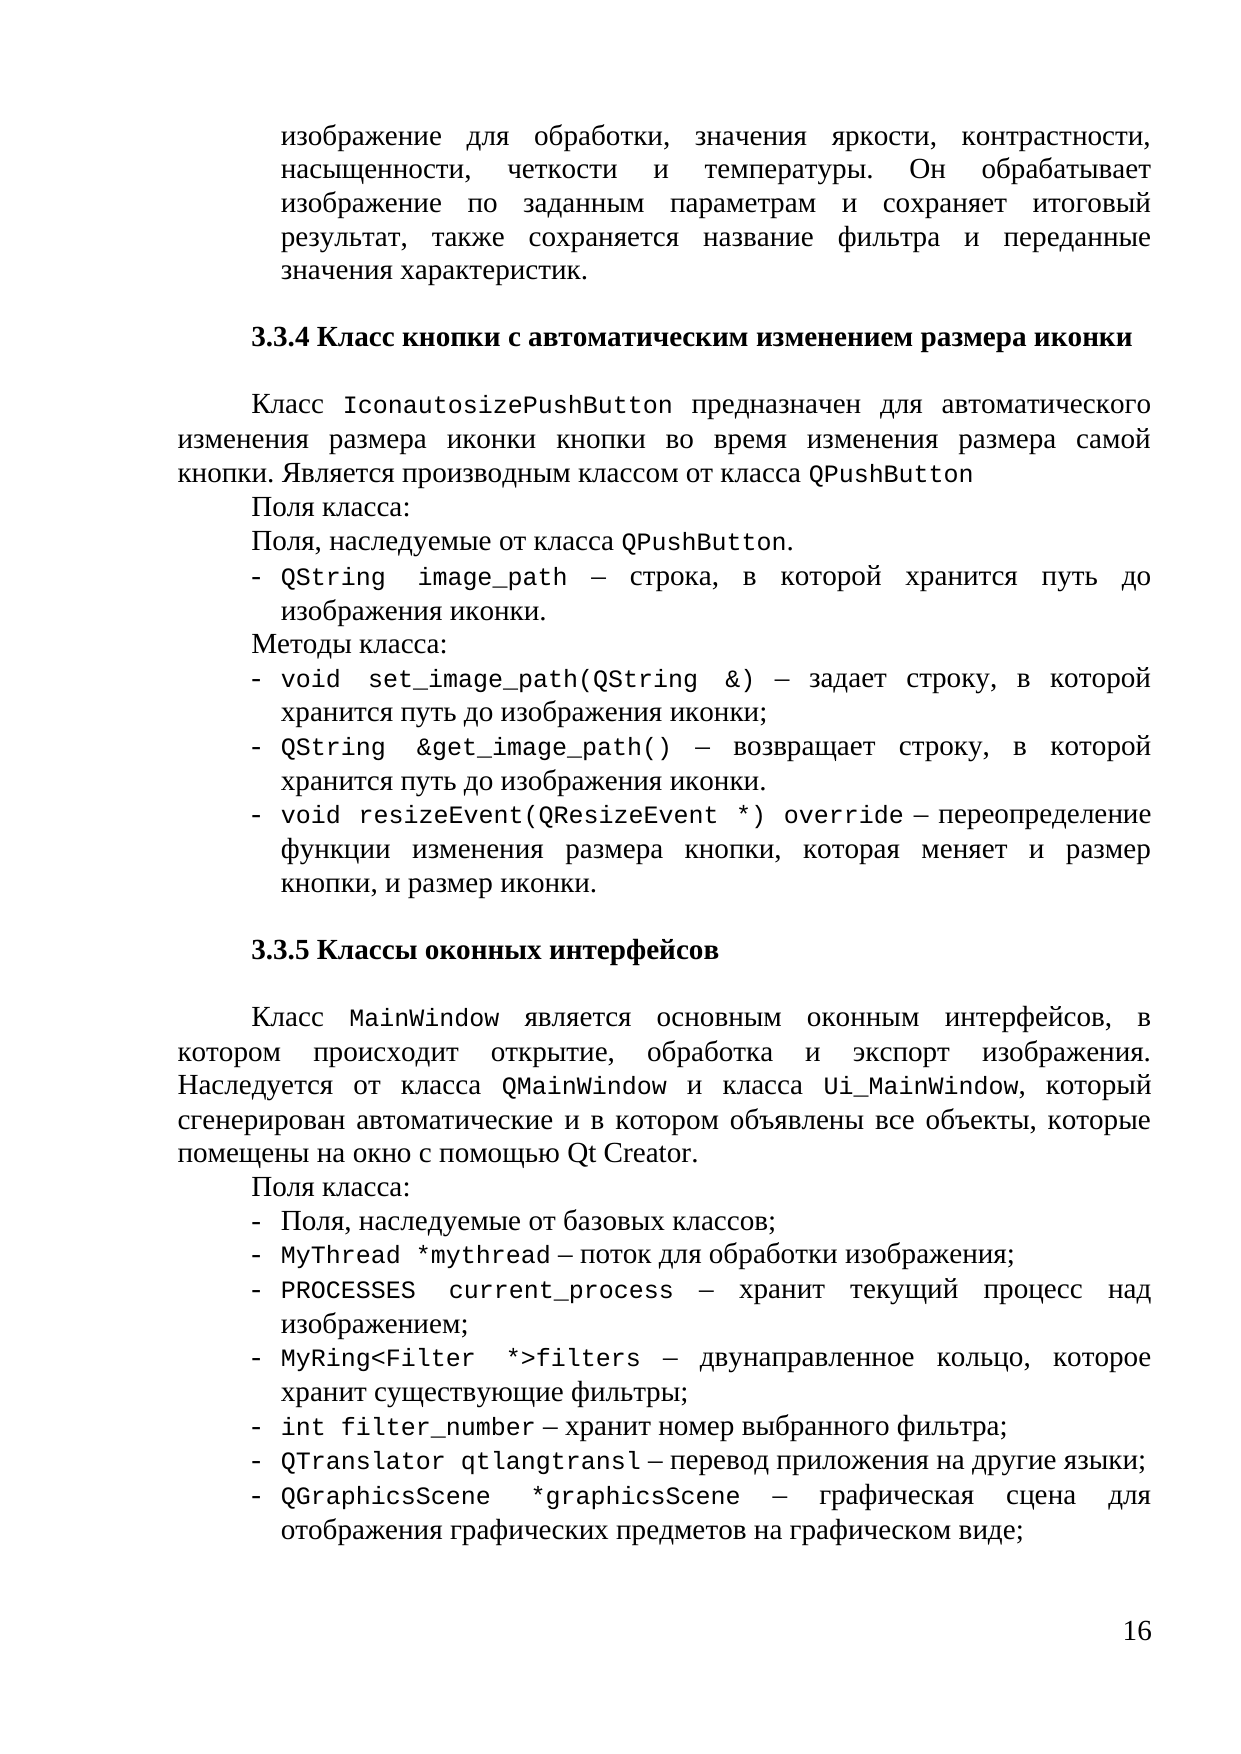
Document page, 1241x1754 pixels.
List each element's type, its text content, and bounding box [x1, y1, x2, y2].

list QGraphicsScene *graphicsScene – графическая сцена для отображения графических предметов на графическом виде; [251, 1477, 1152, 1546]
list void resizeEvent(QResizeEvent *) override – переопределение функции изменения размера кнопки, которая меняет и размер кнопки, и размер иконки. [251, 796, 1152, 898]
text 3.3.4 Класс кнопки с автоматическим изменением размера иконки [177, 319, 1152, 353]
text Поля класса: [177, 1169, 1152, 1203]
list MyThread *mythread – поток для обработки изображения; [251, 1236, 1152, 1271]
list MyRing<Filter *>filters – двунаправленное кольцо, которое хранит существующие фильтры; [251, 1339, 1152, 1408]
list Поля, наследуемые от базовых классов; [251, 1203, 1152, 1236]
list void set_image_path(QString &) – задает строку, в которой хранится путь до изображения иконки; [251, 660, 1152, 728]
text Поля класса: [177, 489, 1152, 523]
list int filter_number – хранит номер выбранного фильтра; [251, 1408, 1152, 1442]
list QTranslator qtlangtransl – перевод приложения на другие языки; [251, 1442, 1152, 1477]
list PROCESSES current_process – хранит текущий процесс над изображением; [251, 1271, 1152, 1339]
text Методы класса: [251, 626, 1152, 660]
text 3.3.5 Классы оконных интерфейсов [177, 932, 1152, 965]
text Класс IconautosizePushButton предназначен для автоматического изменения размера иконки кнопки во время изменения размера самой кнопки. Является производным классом от класса QPushButton [177, 386, 1152, 489]
list QString image_path – строка, в которой хранится путь до изображения иконки. [251, 558, 1152, 626]
text Класс MainWindow является основным оконным интерфейсов, в котором происходит открытие, обработка и экспорт изображения. Наследуется от класса QMainWindow и класса Ui_MainWindow, который сгенерирован автоматические и в котором объявлены все объекты, которые помещены на окно с помощью Qt Creator. [177, 999, 1152, 1169]
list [251, 118, 1152, 286]
text Поля, наследуемые от класса QPushButton. [177, 523, 1152, 558]
list QString &get_image_path() – возвращает строку, в которой хранится путь до изображения иконки. [251, 728, 1152, 796]
